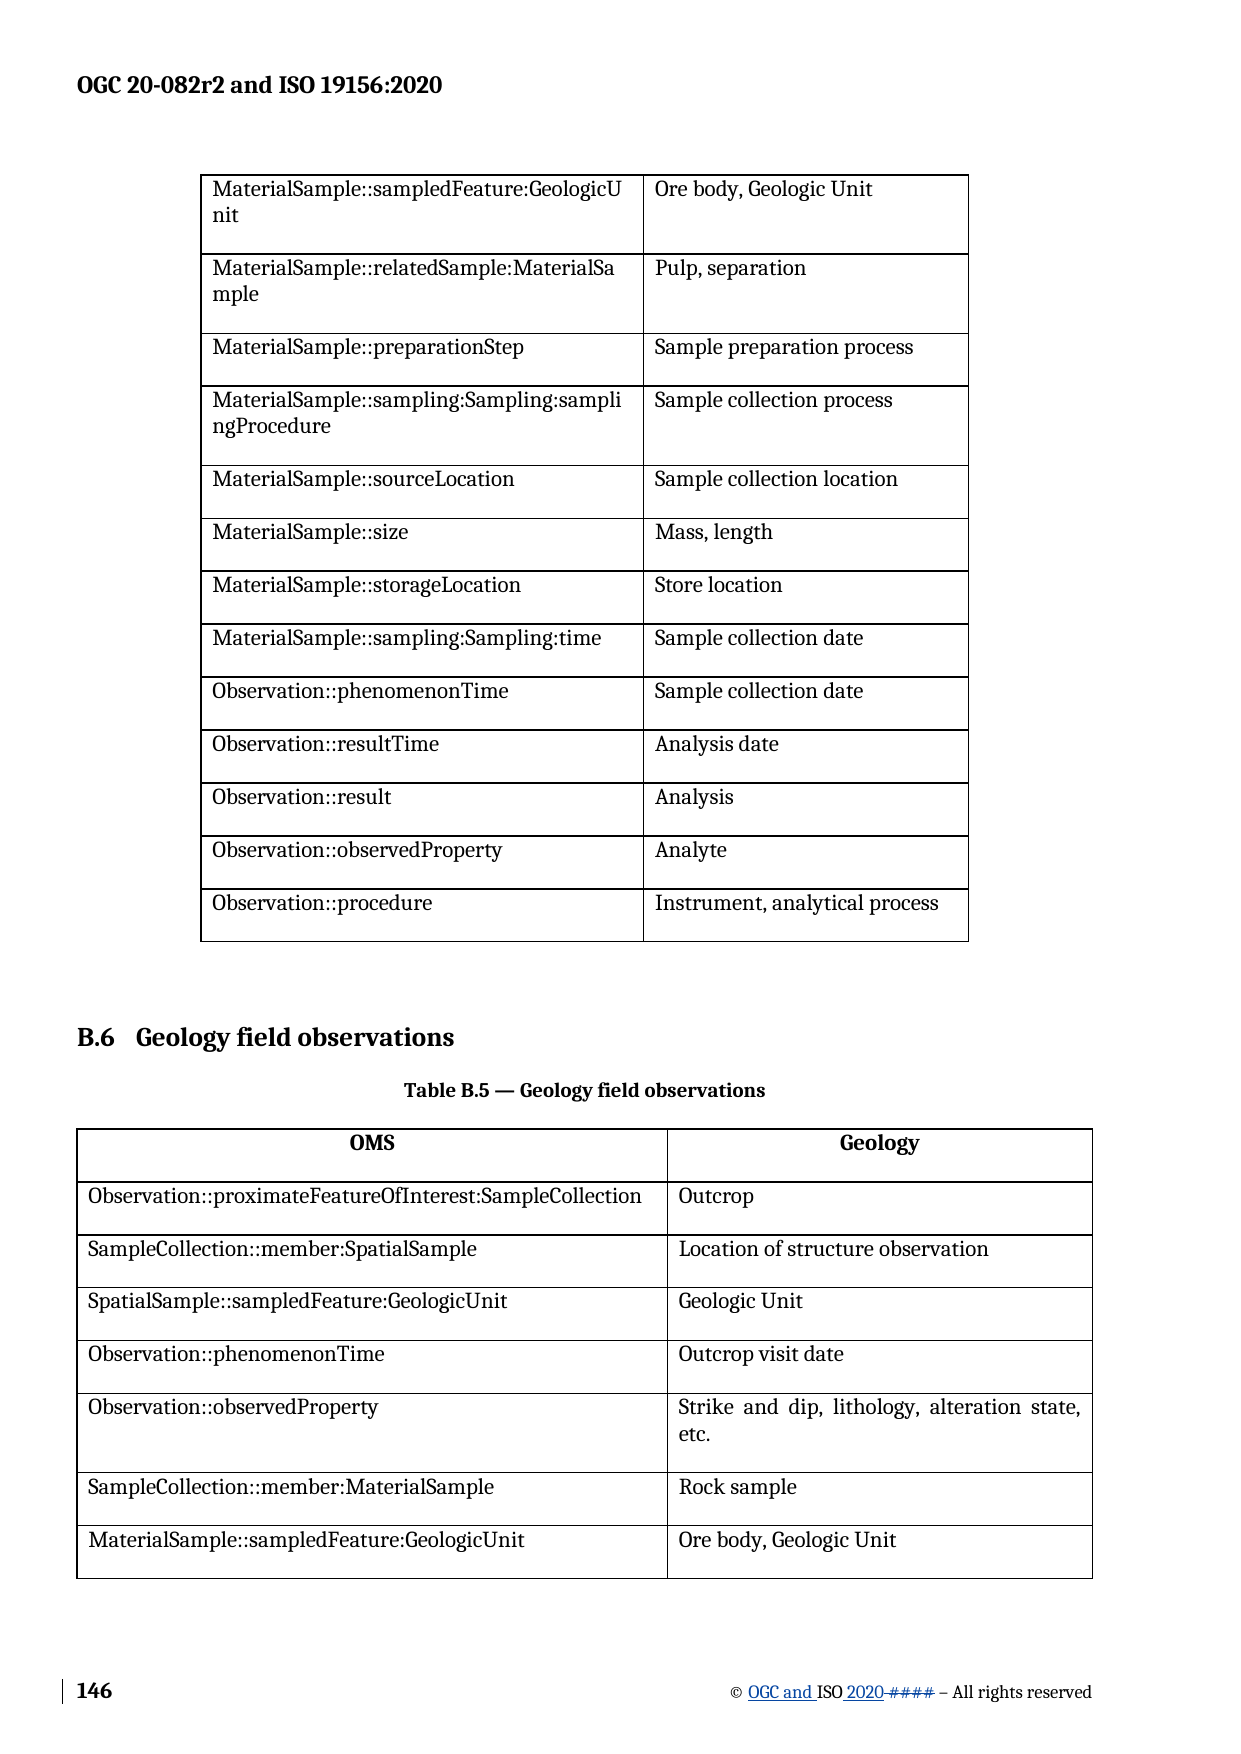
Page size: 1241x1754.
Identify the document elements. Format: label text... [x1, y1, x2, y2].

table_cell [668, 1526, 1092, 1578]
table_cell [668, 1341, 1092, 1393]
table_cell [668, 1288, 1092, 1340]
text Table B.5 — Geology field observations [77, 1078, 1092, 1103]
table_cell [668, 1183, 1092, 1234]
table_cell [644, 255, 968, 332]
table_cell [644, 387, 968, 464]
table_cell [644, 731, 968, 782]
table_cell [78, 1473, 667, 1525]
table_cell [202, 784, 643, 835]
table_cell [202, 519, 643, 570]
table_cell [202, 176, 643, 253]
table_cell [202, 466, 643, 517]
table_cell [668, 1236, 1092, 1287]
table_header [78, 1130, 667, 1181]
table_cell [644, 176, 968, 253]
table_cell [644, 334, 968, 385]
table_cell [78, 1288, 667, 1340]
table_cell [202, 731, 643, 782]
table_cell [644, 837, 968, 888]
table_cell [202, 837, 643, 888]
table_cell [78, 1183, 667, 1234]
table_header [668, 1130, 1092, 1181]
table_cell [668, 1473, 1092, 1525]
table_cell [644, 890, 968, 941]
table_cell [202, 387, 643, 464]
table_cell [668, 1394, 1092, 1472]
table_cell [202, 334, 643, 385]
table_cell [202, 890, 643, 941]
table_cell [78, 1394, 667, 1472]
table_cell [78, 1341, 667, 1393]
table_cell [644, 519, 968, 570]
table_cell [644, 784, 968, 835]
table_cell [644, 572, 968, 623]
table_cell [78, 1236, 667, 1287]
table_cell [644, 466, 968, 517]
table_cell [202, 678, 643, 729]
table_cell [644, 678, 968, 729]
text Geology field observations [77, 1022, 1092, 1053]
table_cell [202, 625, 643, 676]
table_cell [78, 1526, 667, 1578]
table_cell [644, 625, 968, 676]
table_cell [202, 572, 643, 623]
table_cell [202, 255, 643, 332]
